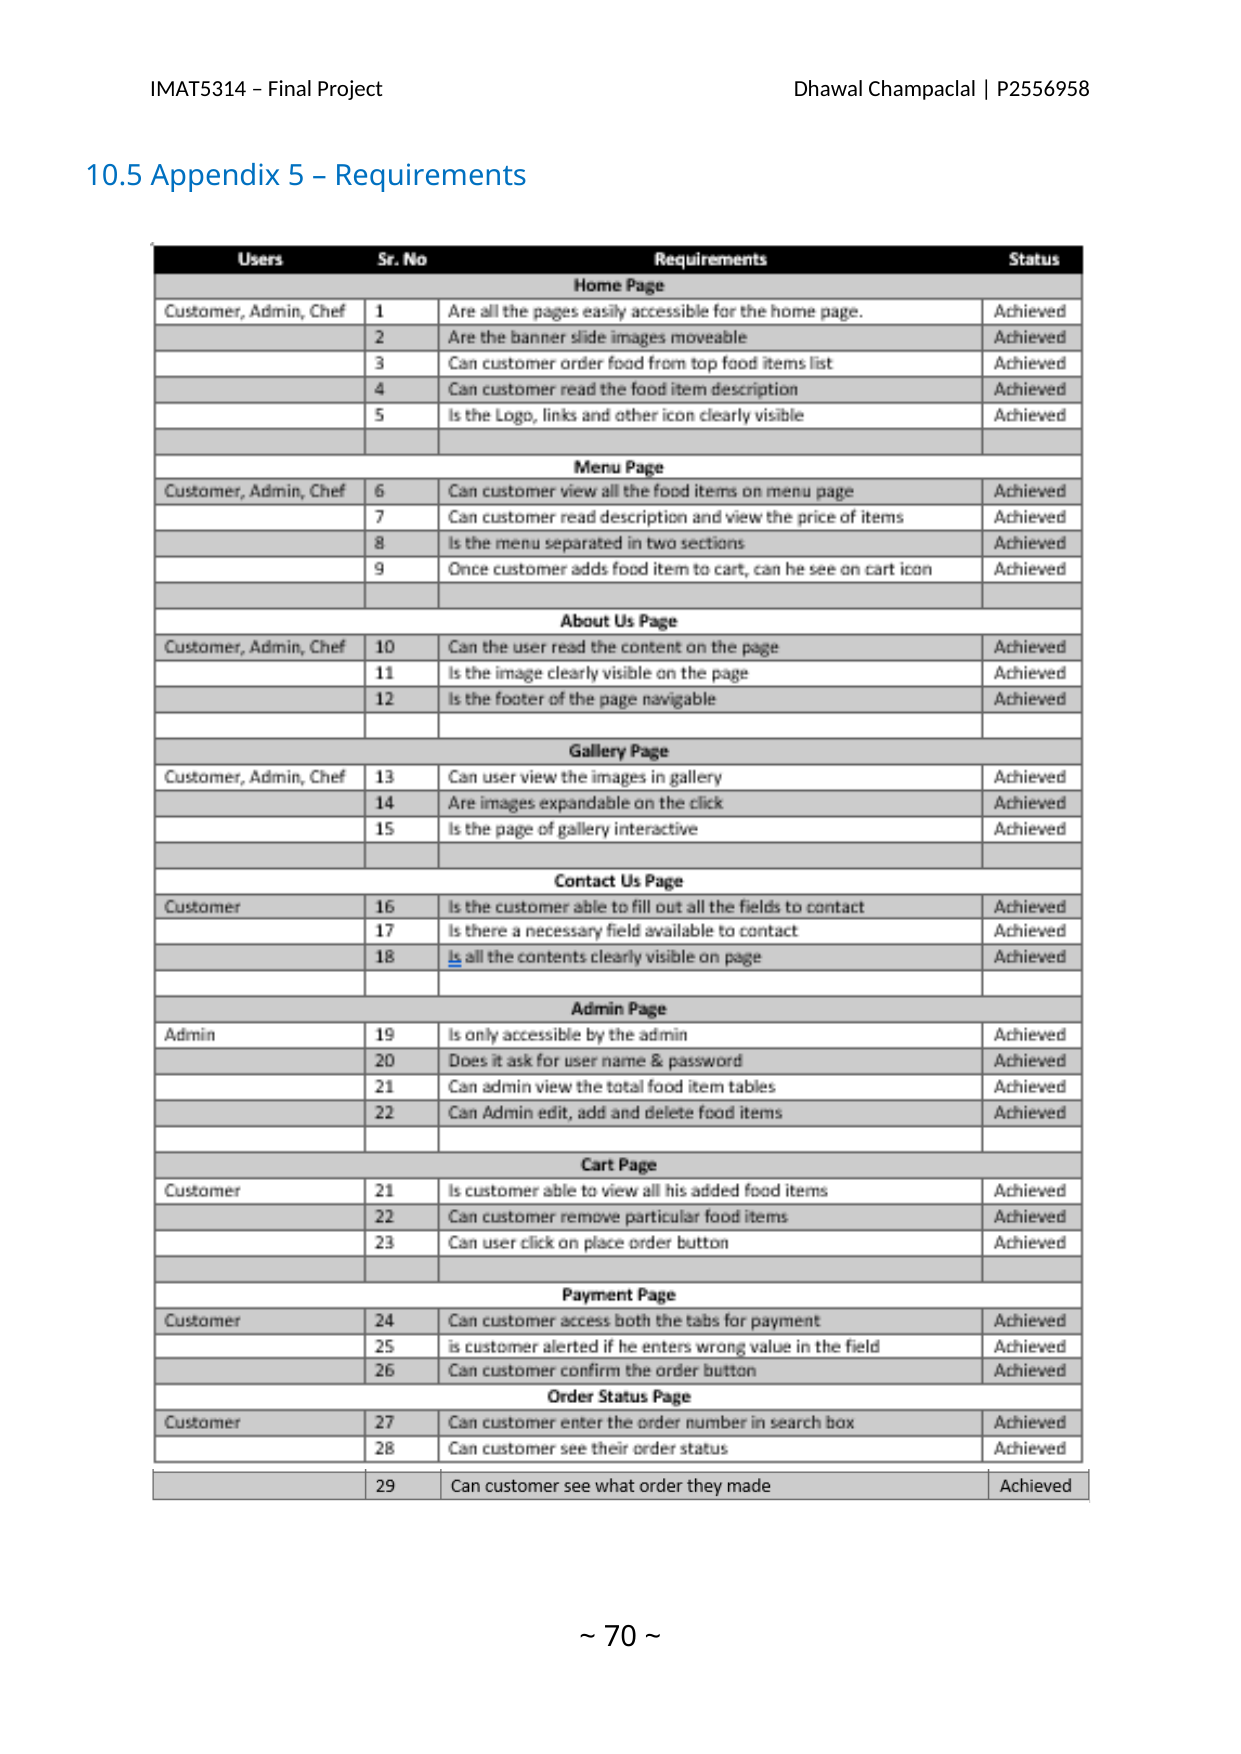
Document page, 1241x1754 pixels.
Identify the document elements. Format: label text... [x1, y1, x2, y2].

picture [150, 242, 1088, 1468]
picture [150, 1469, 1091, 1503]
subtitle 10.5 Appendix 5 – Requirements [85, 154, 1090, 194]
